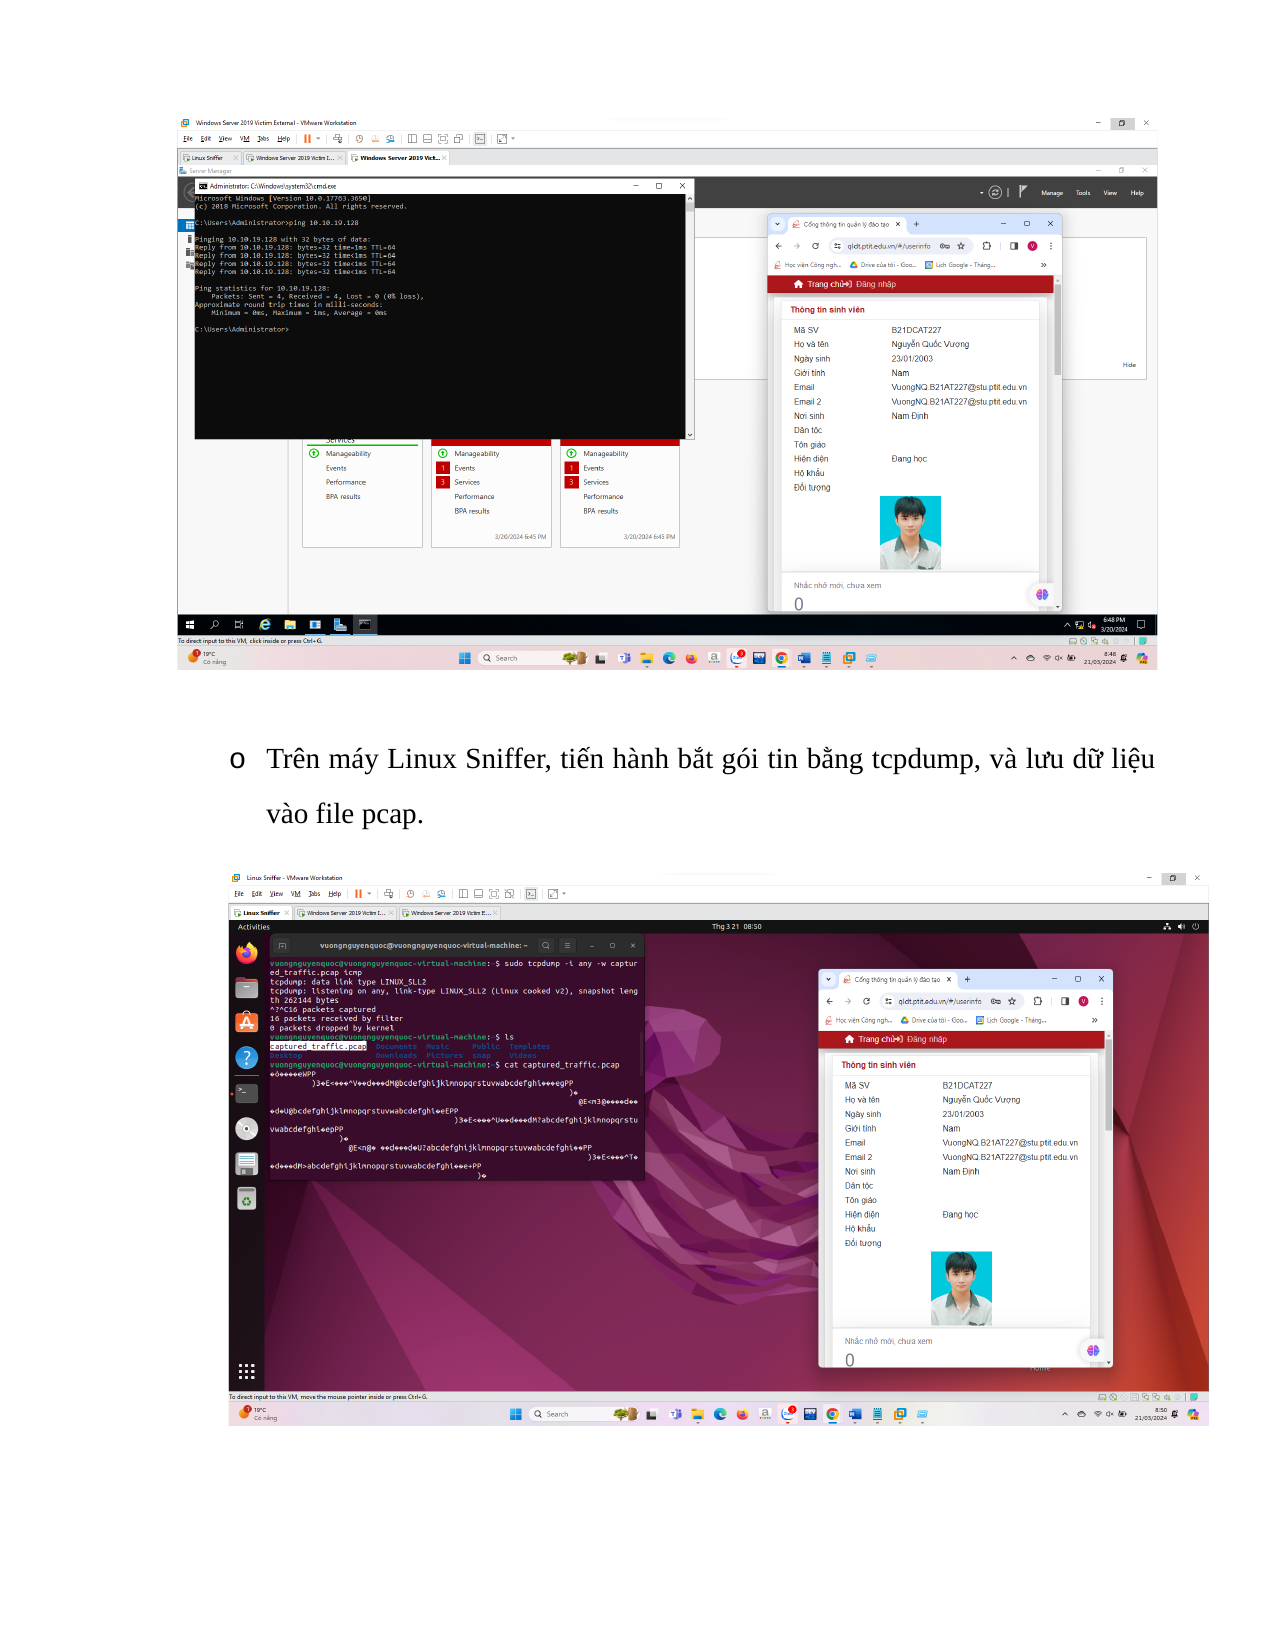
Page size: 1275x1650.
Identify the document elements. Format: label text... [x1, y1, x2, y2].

list Trên máy Linux Sniffer, tiến hành bắt gói tin bằng tcpdump, và lưu dữ liệu vào file pcap. [228, 741, 1158, 829]
picture [228, 873, 1209, 1426]
picture [177, 118, 1158, 670]
